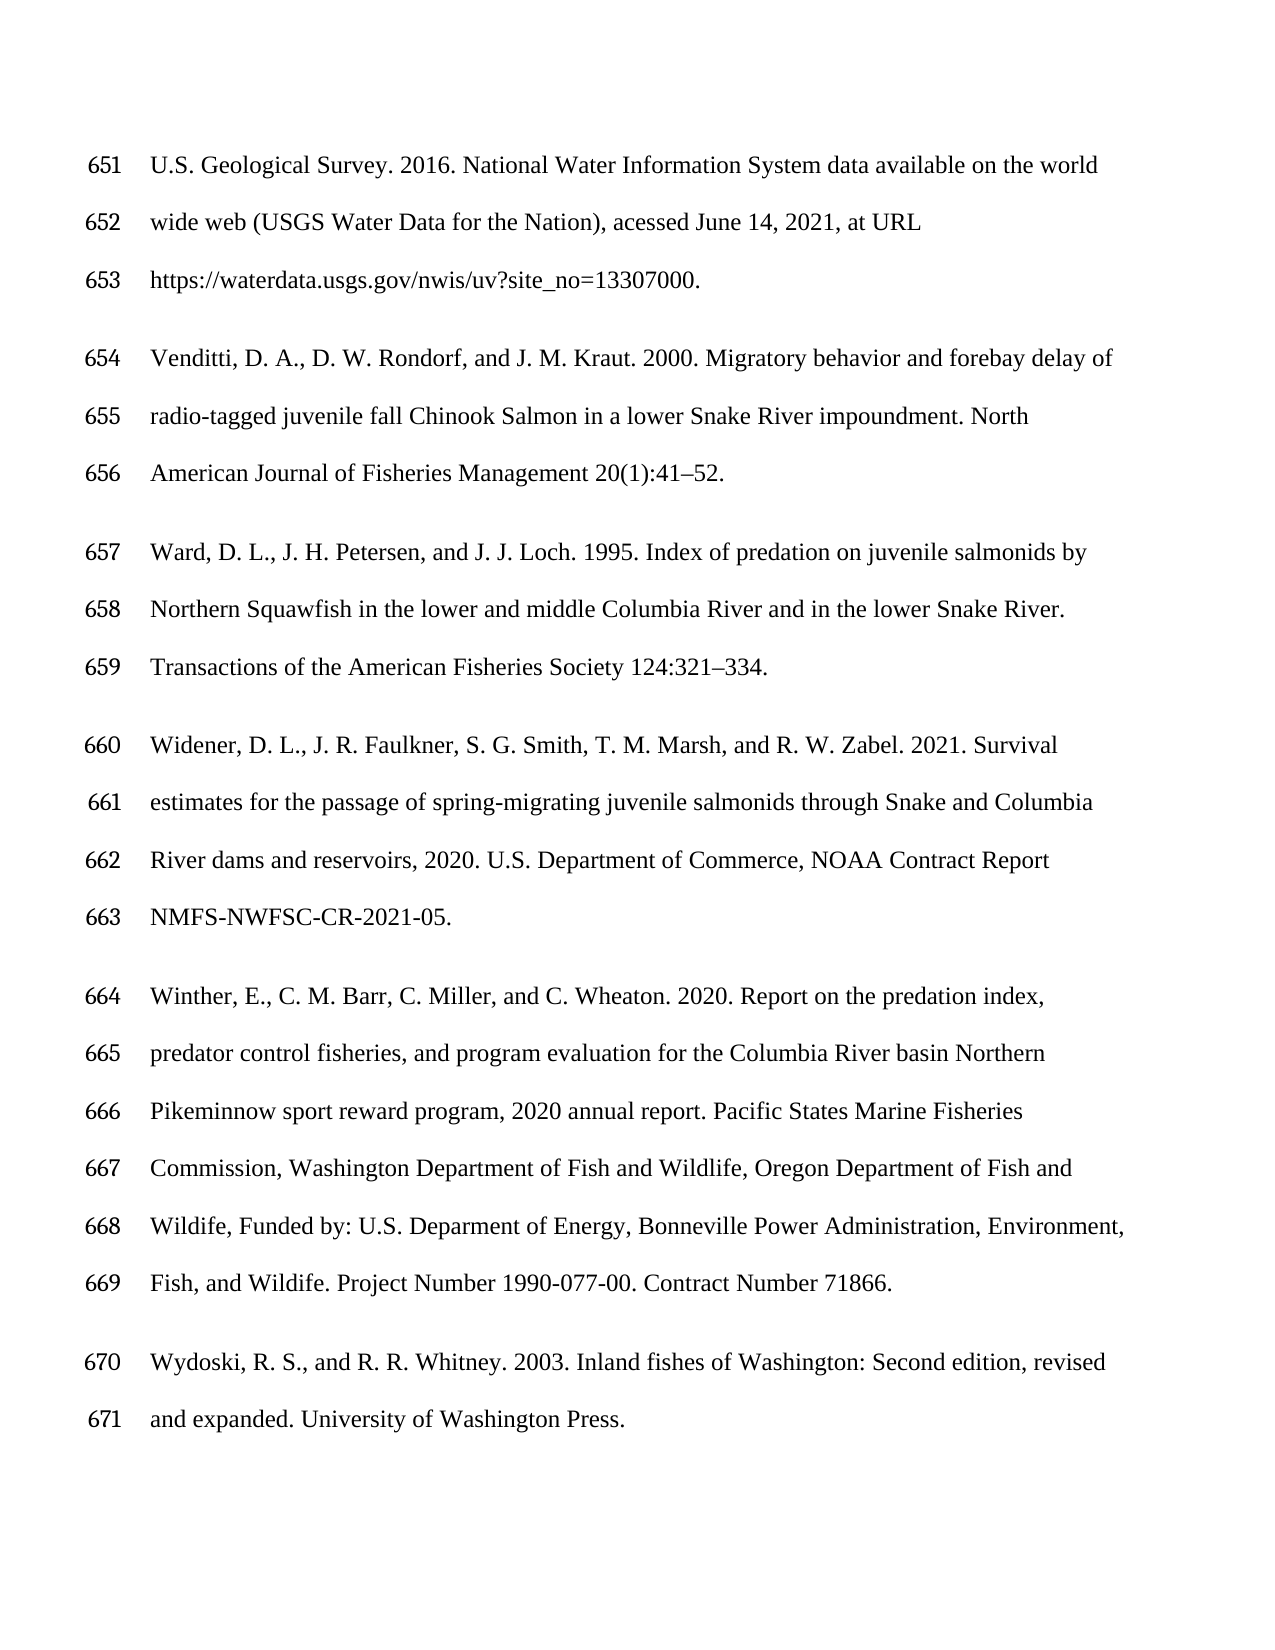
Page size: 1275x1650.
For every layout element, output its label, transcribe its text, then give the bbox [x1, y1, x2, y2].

text Wydoski, R. S., and R. R. Whitney. 2003. Inland fishes of Washington: Second edition, revised and expanded. University of Washington Press. [150, 1347, 1125, 1433]
text Venditti, D. A., D. W. Rondorf, and J. M. Kraut. 2000. Migratory behavior and forebay delay of radio-tagged juvenile fall Chinook Salmon in a lower Snake River impoundment. North American Journal of Fisheries Management 20(1):41–52. [150, 343, 1125, 487]
text Winther, E., C. M. Barr, C. Miller, and C. Wheaton. 2020. Report on the predation index, predator control fisheries, and program evaluation for the Columbia River basin Northern Pikeminnow sport reward program, 2020 annual report. Pacific States Marine Fisheries Commission, Washington Department of Fish and Wildlife, Oregon Department of Fish and Wildife, Funded by: U.S. Deparment of Energy, Bonneville Power Administration, Environment, Fish, and Wildife. Project Number 1990-077-00. Contract Number 71866. [150, 981, 1125, 1297]
text Ward, D. L., J. H. Petersen, and J. J. Loch. 1995. Index of predation on juvenile salmonids by Northern Squawfish in the lower and middle Columbia River and in the lower Snake River. Transactions of the American Fisheries Society 124:321–334. [150, 537, 1125, 680]
text Widener, D. L., J. R. Faulkner, S. G. Smith, T. M. Marsh, and R. W. Zabel. 2021. Survival estimates for the passage of spring-migrating juvenile salmonids through Snake and Columbia River dams and reservoirs, 2020. U.S. Department of Commerce, NOAA Contract Report NMFS-NWFSC-CR-2021-05. [150, 730, 1125, 931]
text U.S. Geological Survey. 2016. National Water Information System data available on the world wide web (USGS Water Data for the Nation), acessed June 14, 2021, at URL https://waterdata.usgs.gov/nwis/uv?site_no=13307000. [150, 150, 1125, 294]
